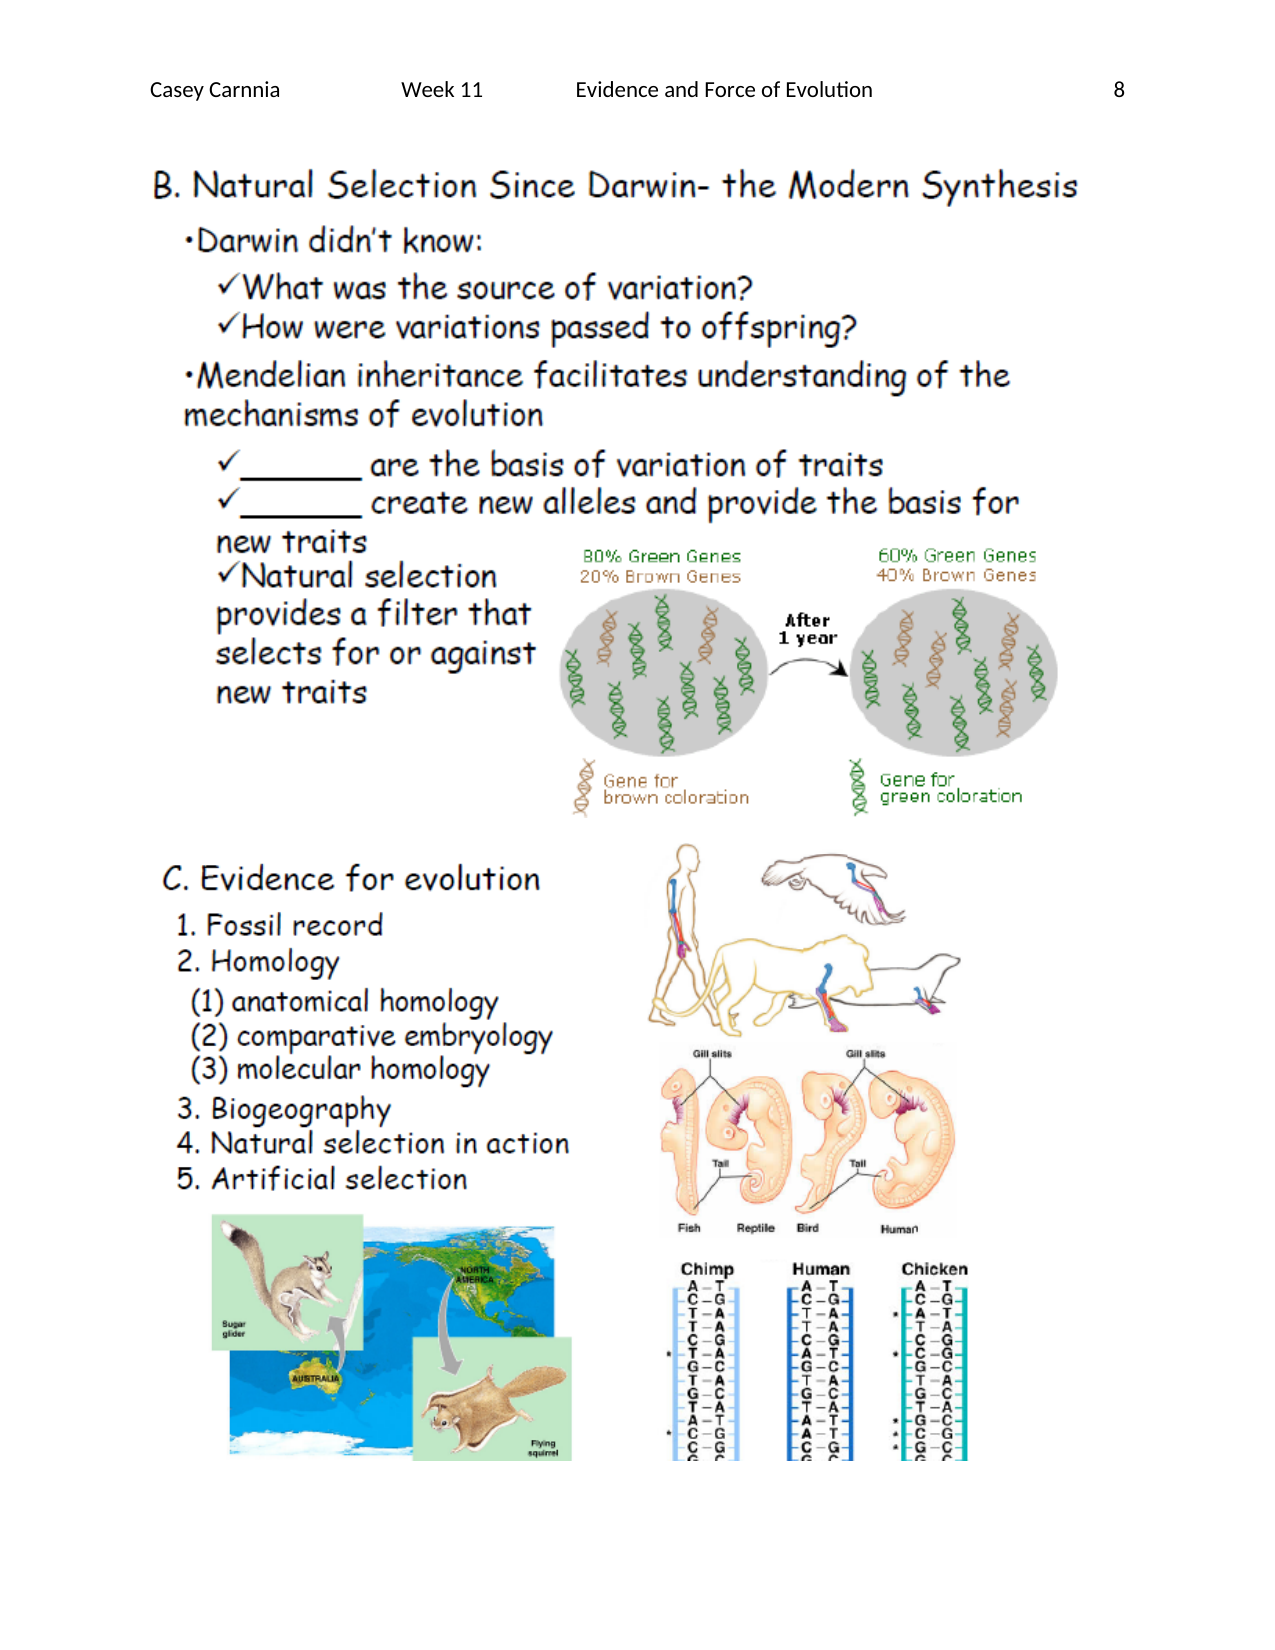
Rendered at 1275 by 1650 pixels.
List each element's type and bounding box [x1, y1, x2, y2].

picture [150, 842, 969, 1461]
picture [150, 150, 1086, 818]
